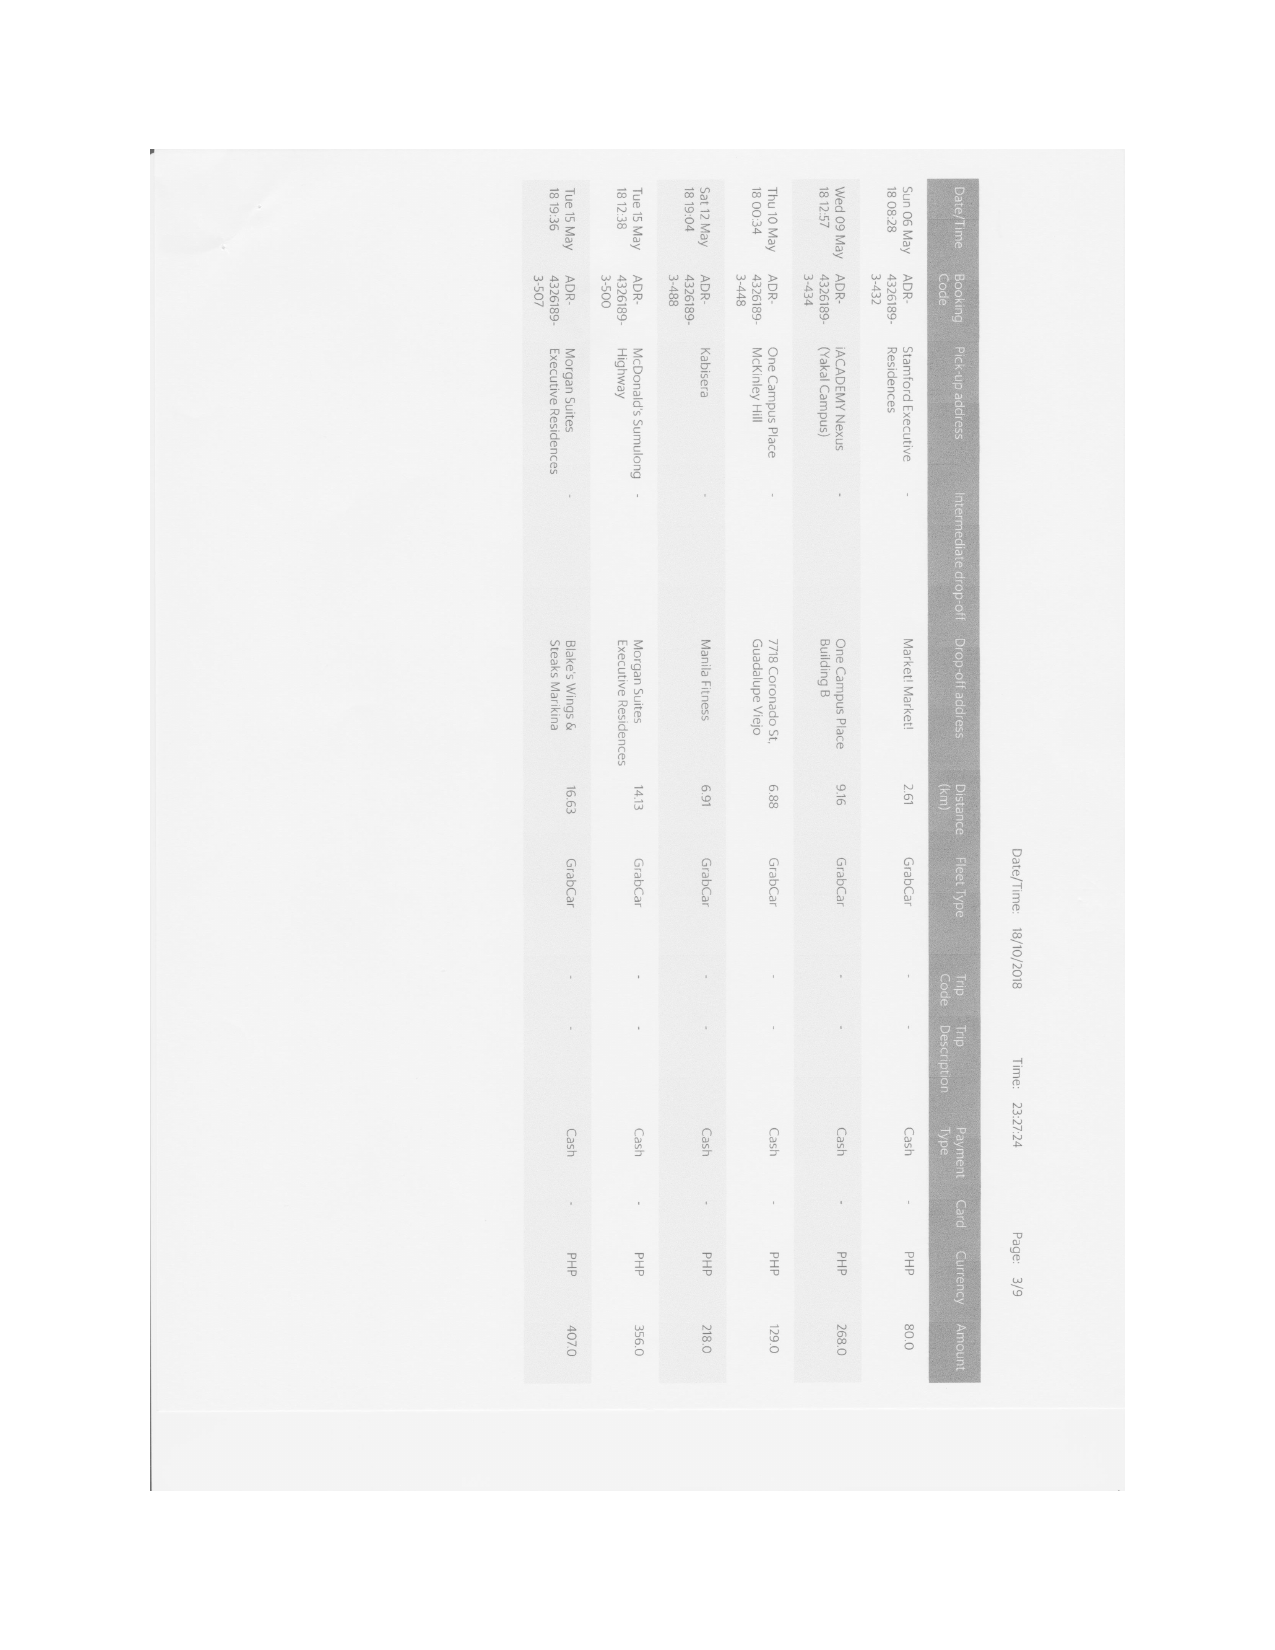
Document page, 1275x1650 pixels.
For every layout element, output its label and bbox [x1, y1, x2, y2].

picture [150, 149, 1125, 1491]
